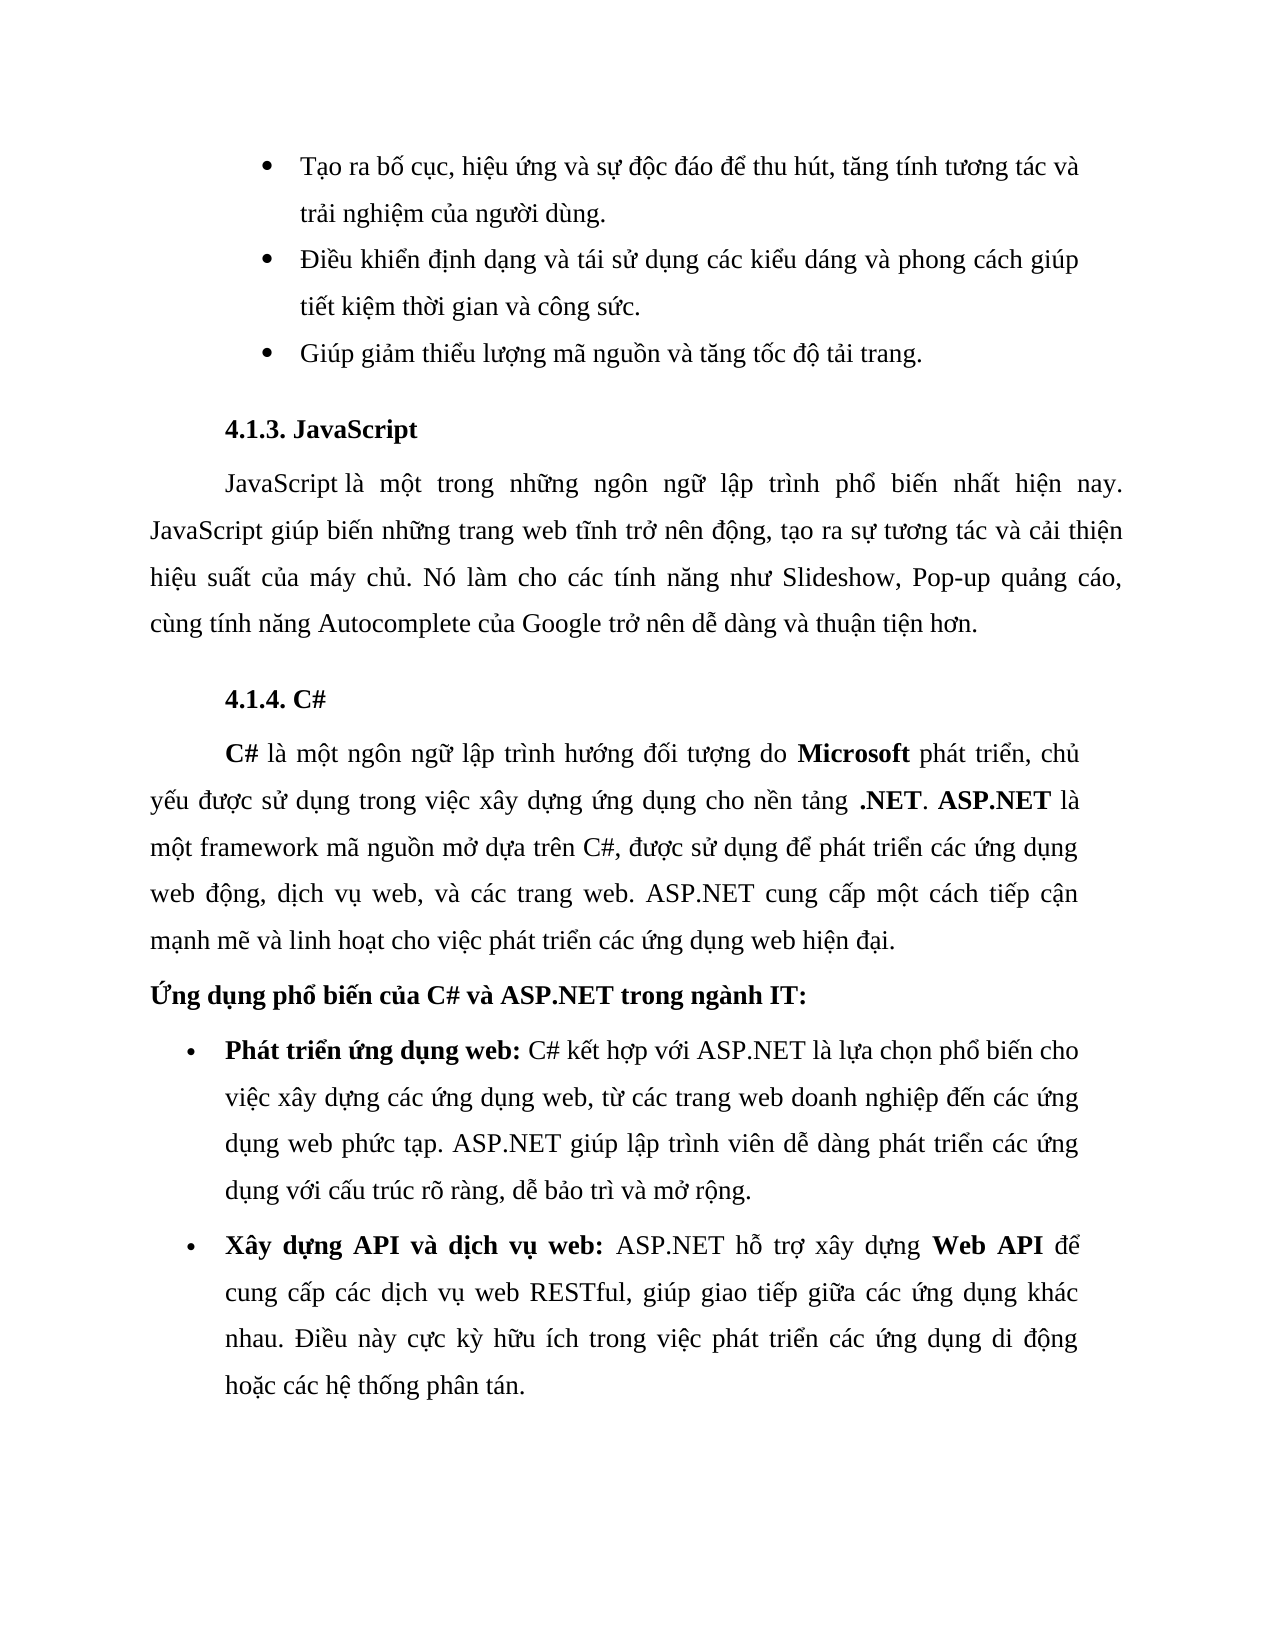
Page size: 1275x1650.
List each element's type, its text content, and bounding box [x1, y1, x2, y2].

list Điều khiển định dạng và tái sử dụng các kiểu dáng và phong cách giúp tiết kiệm thời gian và công sức. [262, 243, 1080, 321]
list Xây dựng API và dịch vụ web: ASP.NET hỗ trợ xây dựng Web API để cung cấp các dịch vụ web RESTful, giúp giao tiếp giữa các ứng dụng khác nhau. Điều này cực kỳ hữu ích trong việc phát triển các ứng dụng di động hoặc các hệ thống phân tán. [187, 1229, 1080, 1400]
text C# là một ngôn ngữ lập trình hướng đối tượng do Microsoft phát triển, chủ yếu được sử dụng trong việc xây dựng ứng dụng cho nền tảng .NET. ASP.NET là một framework mã nguồn mở dựa trên C#, được sử dụng để phát triển các ứng dụng web động, dịch vụ web, và các trang web. ASP.NET cung cấp một cách tiếp cận mạnh mẽ và linh hoạt cho việc phát triển các ứng dụng web hiện đại. [150, 737, 1080, 955]
list Phát triển ứng dụng web: C# kết hợp với ASP.NET là lựa chọn phổ biến cho việc xây dựng các ứng dụng web, từ các trang web doanh nghiệp đến các ứng dụng web phức tạp. ASP.NET giúp lập trình viên dễ dàng phát triển các ứng dụng với cấu trúc rõ ràng, dễ bảo trì và mở rộng. [187, 1034, 1080, 1205]
text JavaScript là một trong những ngôn ngữ lập trình phổ biến nhất hiện nay. JavaScript giúp biến những trang web tĩnh trở nên động, tạo ra sự tương tác và cải thiện hiệu suất của máy chủ. Nó làm cho các tính năng như Slideshow, Pop-up quảng cáo, cùng tính năng Autocomplete của Google trở nên dễ dàng và thuận tiện hơn. [150, 467, 1124, 638]
subtitle JavaScript [150, 413, 1124, 444]
subtitle C# [150, 683, 1124, 714]
text Ứng dụng phổ biến của C# và ASP.NET trong ngành IT: [150, 979, 1080, 1010]
list Tạo ra bố cục, hiệu ứng và sự độc đáo để thu hút, tăng tính tương tác và trải nghiệm của người dùng. [262, 150, 1080, 228]
list Giúp giảm thiểu lượng mã nguồn và tăng tốc độ tải trang. [262, 337, 1080, 368]
